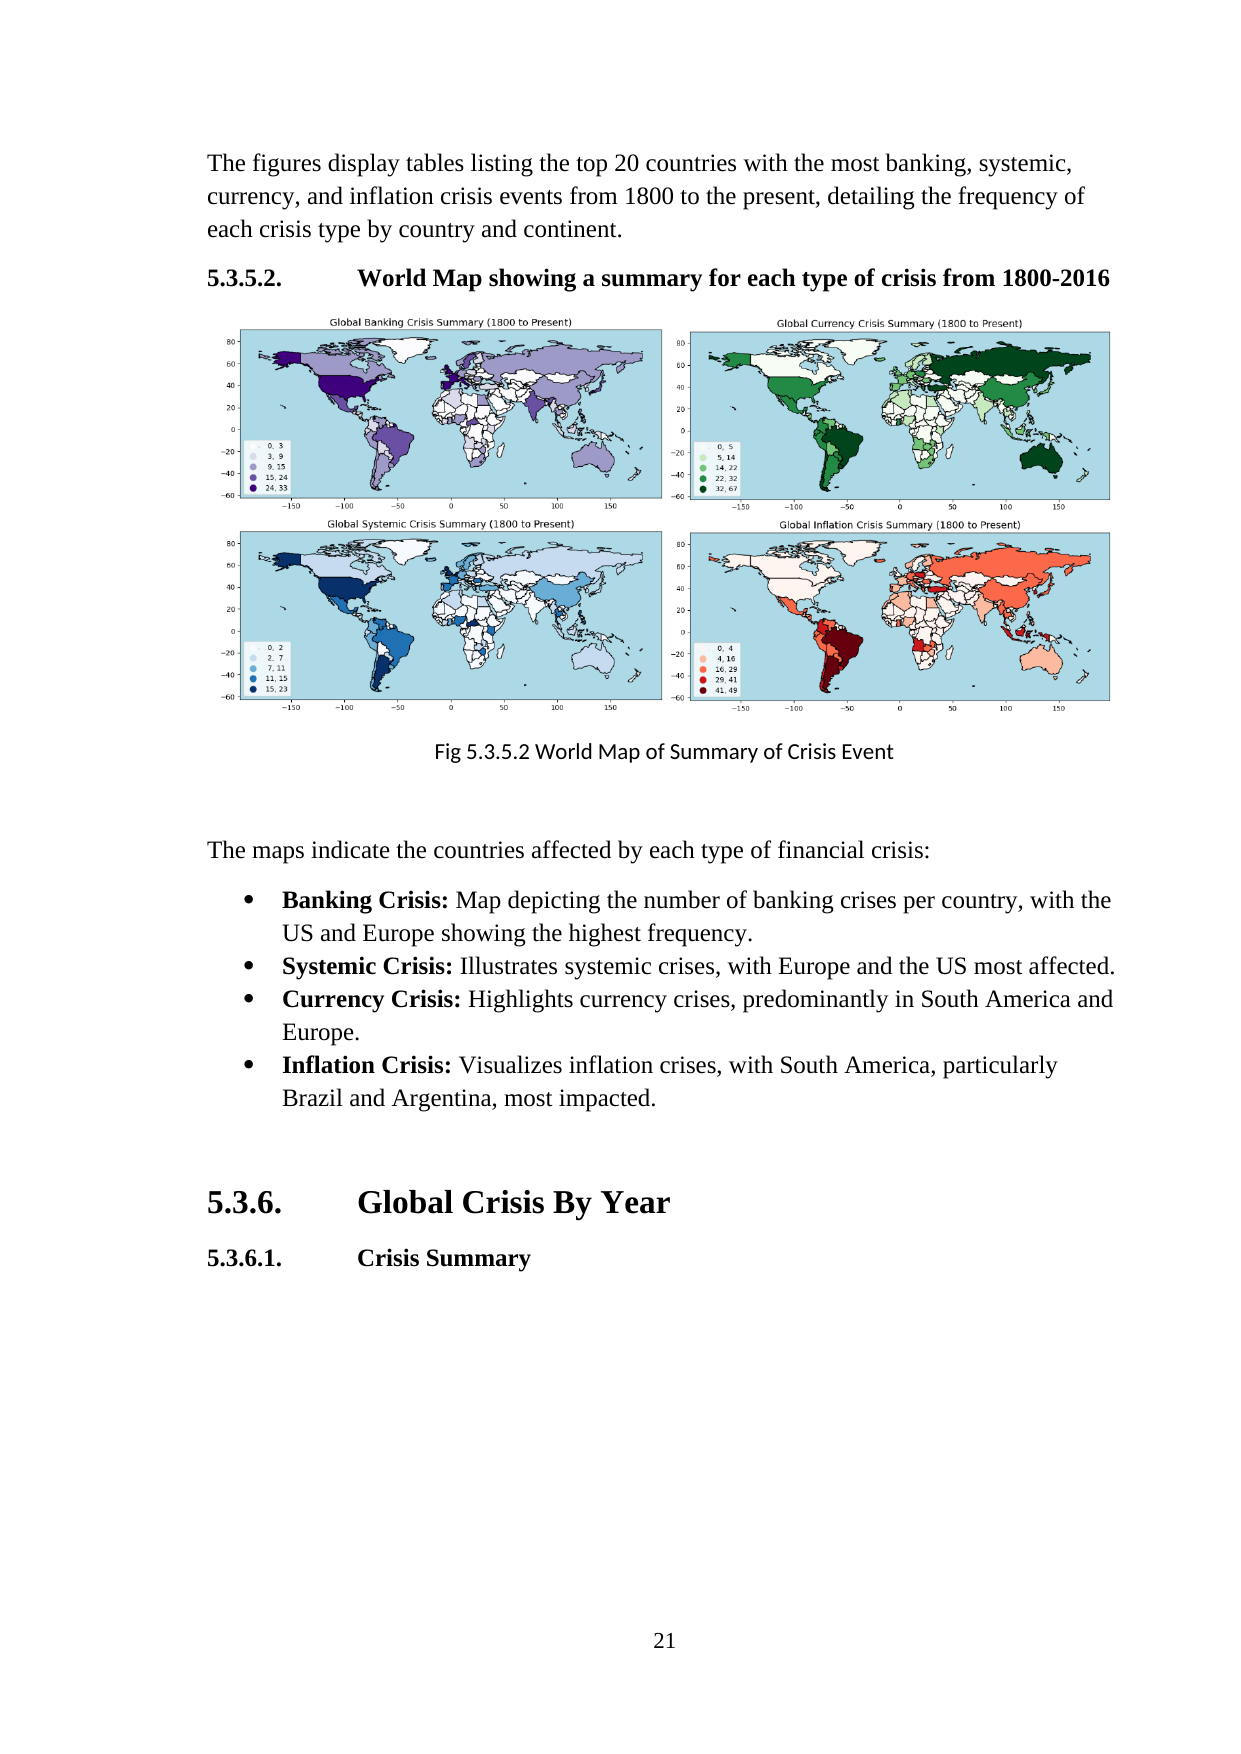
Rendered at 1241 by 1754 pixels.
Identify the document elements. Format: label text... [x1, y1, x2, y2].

text Fig 5.3.5.2 World Map of Summary of Crisis Event [207, 737, 1122, 765]
text 5.3.6.1. Crisis Summary [207, 1243, 1122, 1272]
picture [215, 313, 1114, 717]
list Banking Crisis: Map depicting the number of banking crises per country, with the US and Europe showing the highest frequency. [244, 885, 1122, 947]
text The maps indicate the countries affected by each type of financial crisis: [207, 836, 1122, 864]
text The figures display tables listing the top 20 countries with the most banking, systemic, currency, and inflation crisis events from 1800 to the present, detailing the frequency of each crisis type by country and continent. [207, 148, 1122, 242]
list Systemic Crisis: Illustrates systemic crises, with Europe and the US most affected. [244, 951, 1122, 980]
list Inflation Crisis: Visualizes inflation crises, with South America, particularly Brazil and Argentina, most impacted. [244, 1050, 1122, 1112]
text 5.3.5.2. World Map showing a summary for each type of crisis from 1800-2016 [207, 263, 1122, 292]
list Currency Crisis: Highlights currency crises, predominantly in South America and Europe. [244, 984, 1122, 1046]
text 5.3.6. Global Crisis By Year [207, 1183, 1122, 1221]
